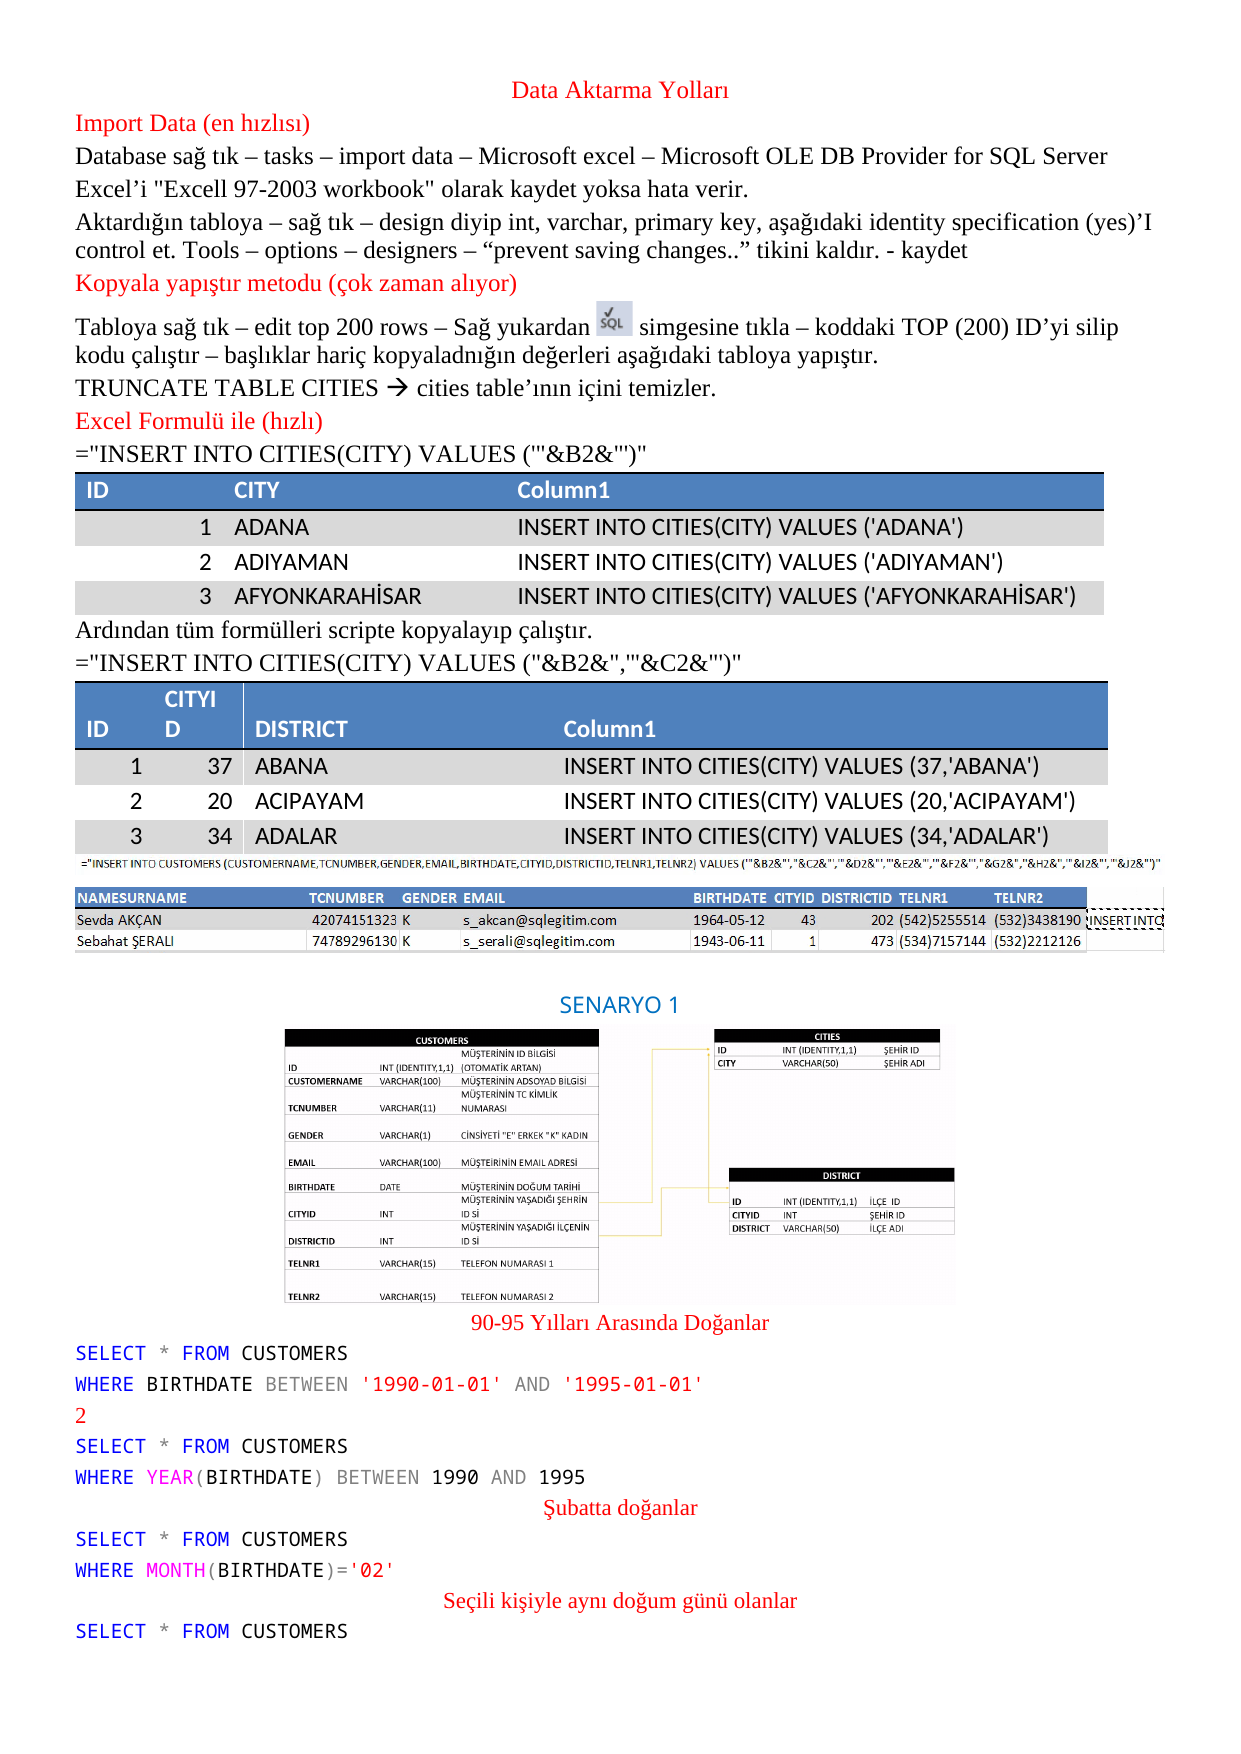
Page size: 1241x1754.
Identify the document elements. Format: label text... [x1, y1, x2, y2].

table_header CITY [223, 474, 506, 509]
text Kopyala yapıştır metodu (çok zaman alıyor) [75, 268, 1165, 297]
table_cell 1 [75, 511, 223, 546]
table_header CITYID [153, 683, 243, 748]
text WHERE MONTH(BIRTHDATE)='02' [75, 1556, 1165, 1583]
text 2 [75, 1402, 1165, 1428]
table_cell 1 [75, 750, 153, 785]
text Database sağ tık – tasks – import data – Microsoft excel – Microsoft OLE DB Provider for SQL Server [75, 141, 1165, 169]
text Excel Formulü ile (hızlı) [75, 406, 1165, 435]
text SELECT * FROM CUSTOMERS [75, 1525, 1165, 1552]
text Ardından tüm formülleri scripte kopyalayıp çalıştır. [75, 615, 1165, 644]
table_cell 20 [153, 785, 243, 820]
text SELECT * FROM CUSTOMERS [75, 1339, 1165, 1366]
table_header DISTRICT [244, 683, 552, 748]
table_header Column1 [506, 474, 1104, 509]
text 90-95 Yılları Arasında Doğanlar [75, 1309, 1165, 1335]
table_cell 2 [75, 546, 223, 581]
table_cell INSERT INTO CITIES(CITY) VALUES (34,'ADALAR') [552, 820, 1108, 854]
table_cell 3 [75, 581, 223, 615]
table_cell 34 [153, 820, 243, 854]
picture [75, 854, 1166, 875]
text Data Aktarma Yolları [75, 75, 1165, 104]
table_cell AFYONKARAHİSAR [223, 581, 506, 615]
table_cell ADALAR [244, 820, 552, 854]
text Excel’i "Excell 97-2003 workbook" olarak kaydet yoksa hata verir. [75, 174, 1165, 202]
text WHERE YEAR(BIRTHDATE) BETWEEN 1990 AND 1995 [75, 1463, 1165, 1490]
table_cell ADIYAMAN [223, 546, 506, 581]
table_cell ADANA [223, 511, 506, 546]
text ="INSERT INTO CITIES(CITY) VALUES ("&B2&",'"&C2&"')" [75, 648, 1165, 677]
text Seçili kişiyle aynı doğum günü olanlar [75, 1587, 1165, 1614]
text WHERE BIRTHDATE BETWEEN '1990-01-01' AND '1995-01-01' [75, 1371, 1165, 1397]
table_cell 37 [153, 750, 243, 785]
table_cell INSERT INTO CITIES(CITY) VALUES ('AFYONKARAHİSAR') [506, 581, 1104, 615]
table_cell ABANA [244, 750, 552, 785]
text Tabloya sağ tık – edit top 200 rows – Sağ yukardan simgesine tıkla – koddaki TOP (200) ID’yi silip kodu çalıştır – başlıklar hariç kopyaladnığın değerleri aşağıdaki tabloya yapıştır. [75, 301, 1165, 369]
table_cell INSERT INTO CITIES(CITY) VALUES ('ADANA') [506, 511, 1104, 546]
text SELECT * FROM CUSTOMERS [75, 1618, 1165, 1645]
subtitle SENARYO 1 [75, 989, 1165, 1021]
text Şubatta doğanlar [75, 1494, 1165, 1521]
table_header ID [75, 474, 223, 509]
table_header Column1 [552, 683, 1108, 748]
table_cell 3 [75, 820, 153, 854]
text Import Data (en hızlısı) [75, 108, 1165, 137]
picture [75, 887, 1166, 953]
picture [284, 1024, 957, 1305]
text Aktardığın tabloya – sağ tık – design diyip int, varchar, primary key, aşağıdaki identity specification (yes)’I control et. Tools – options – designers – “prevent saving changes..” tikini kaldır. - kaydet [75, 207, 1165, 264]
table_cell 2 [75, 785, 153, 820]
table_header ID [75, 683, 153, 748]
picture [596, 301, 633, 336]
text TRUNCATE TABLE CITIES cities table’ının içini temizler. [75, 373, 1165, 402]
table_cell INSERT INTO CITIES(CITY) VALUES (20,'ACIPAYAM') [552, 785, 1108, 820]
text ="INSERT INTO CITIES(CITY) VALUES ('"&B2&"')" [75, 439, 1165, 468]
table_cell ACIPAYAM [244, 785, 552, 820]
table_cell INSERT INTO CITIES(CITY) VALUES ('ADIYAMAN') [506, 546, 1104, 581]
text SELECT * FROM CUSTOMERS [75, 1432, 1165, 1459]
table_cell INSERT INTO CITIES(CITY) VALUES (37,'ABANA') [552, 750, 1108, 785]
